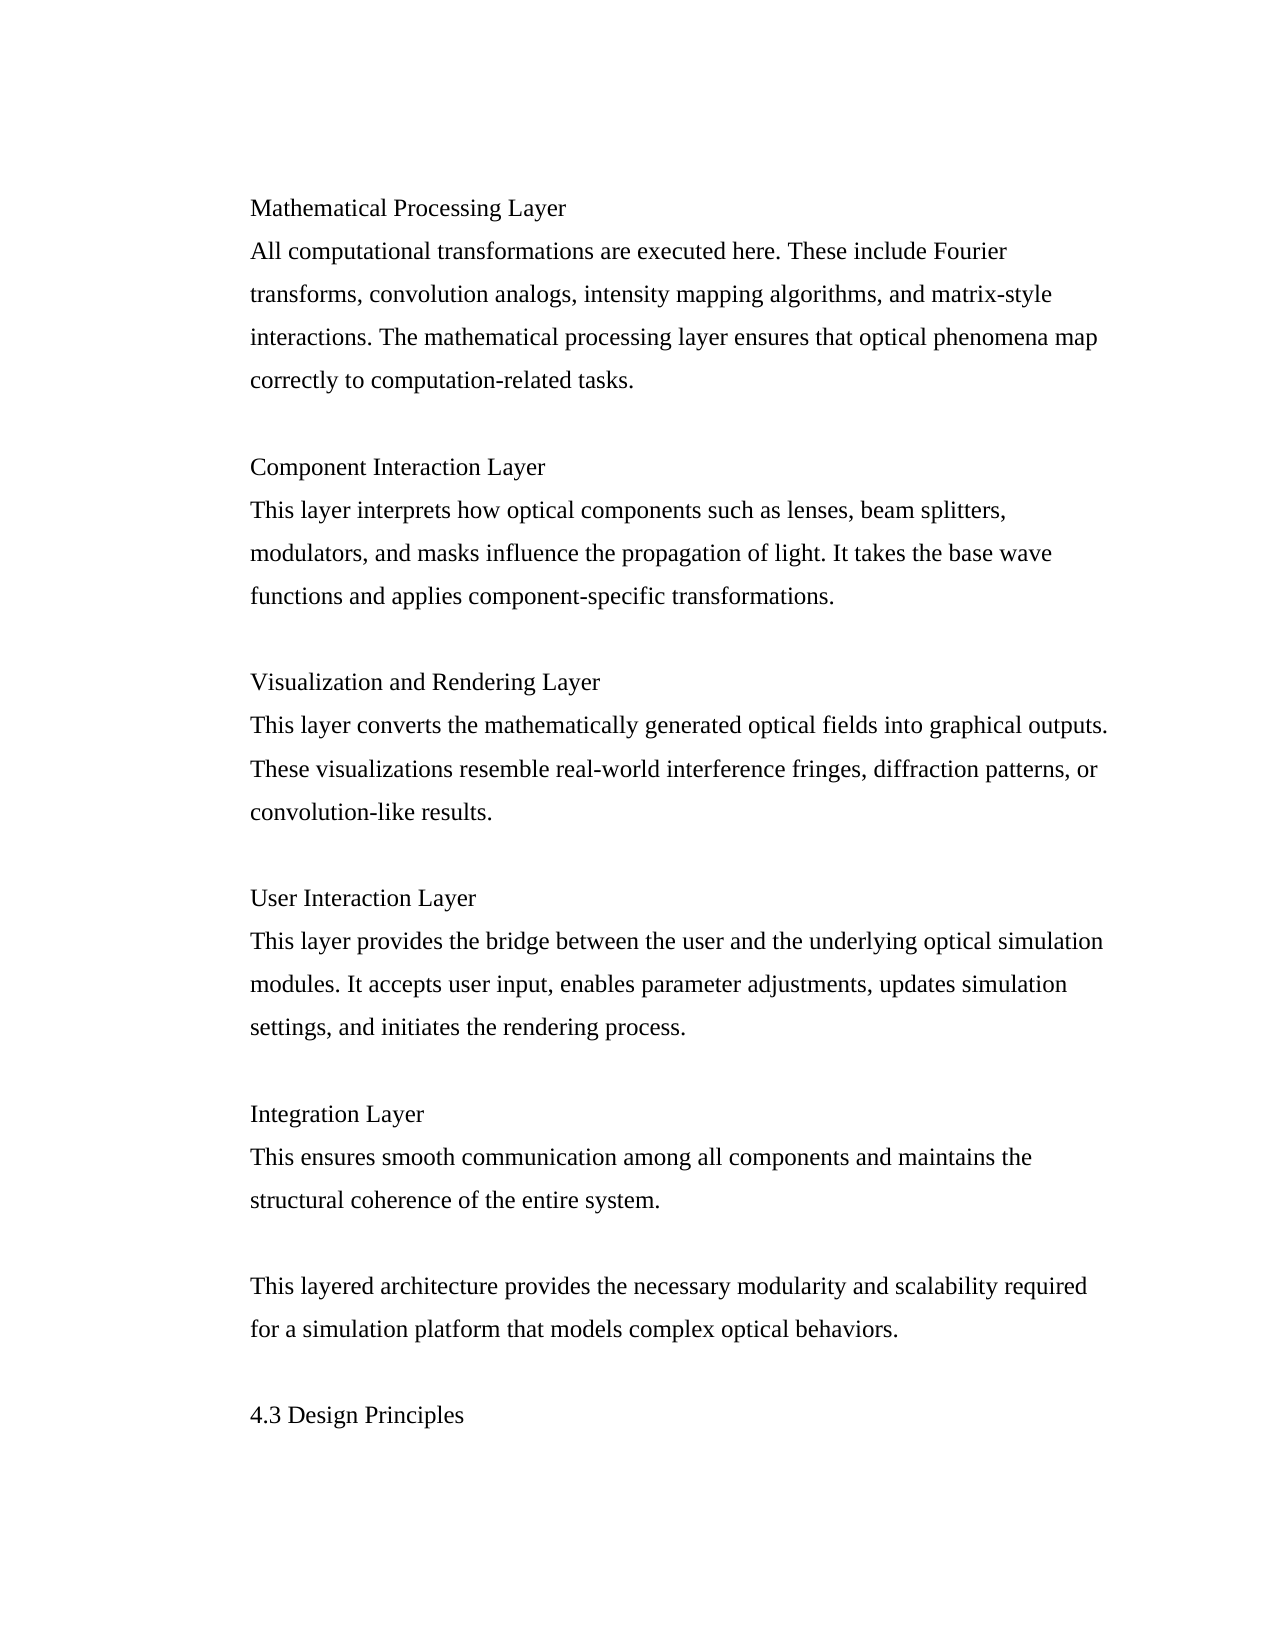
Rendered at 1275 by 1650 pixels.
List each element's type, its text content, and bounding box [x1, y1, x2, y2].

text This ensures smooth communication among all components and maintains the structural coherence of the entire system. [250, 1142, 1112, 1214]
text All computational transformations are executed here. These include Fourier transforms, convolution analogs, intensity mapping algorithms, and matrix-style interactions. The mathematical processing layer ensures that optical phenomena map correctly to computation-related tasks. [250, 236, 1112, 394]
text This layer converts the mathematically generated optical fields into graphical outputs. These visualizations resemble real-world interference fringes, diffraction patterns, or convolution-like results. [250, 711, 1112, 826]
text Mathematical Processing Layer [250, 193, 1112, 222]
text This layer provides the bridge between the user and the underlying optical simulation modules. It accepts user input, enables parameter adjustments, updates simulation settings, and initiates the rendering process. [250, 926, 1112, 1041]
text This layer interprets how optical components such as lenses, beam splitters, modulators, and masks influence the propagation of light. It takes the base wave functions and applies component-specific transformations. [250, 495, 1112, 610]
text 4.3 Design Principles [250, 1401, 1112, 1429]
text Component Interaction Layer [250, 452, 1112, 481]
text Integration Layer [250, 1099, 1112, 1127]
text Visualization and Rendering Layer [250, 667, 1112, 696]
text This layered architecture provides the necessary modularity and scalability required for a simulation platform that models complex optical behaviors. [250, 1271, 1112, 1343]
text User Interaction Layer [250, 883, 1112, 912]
